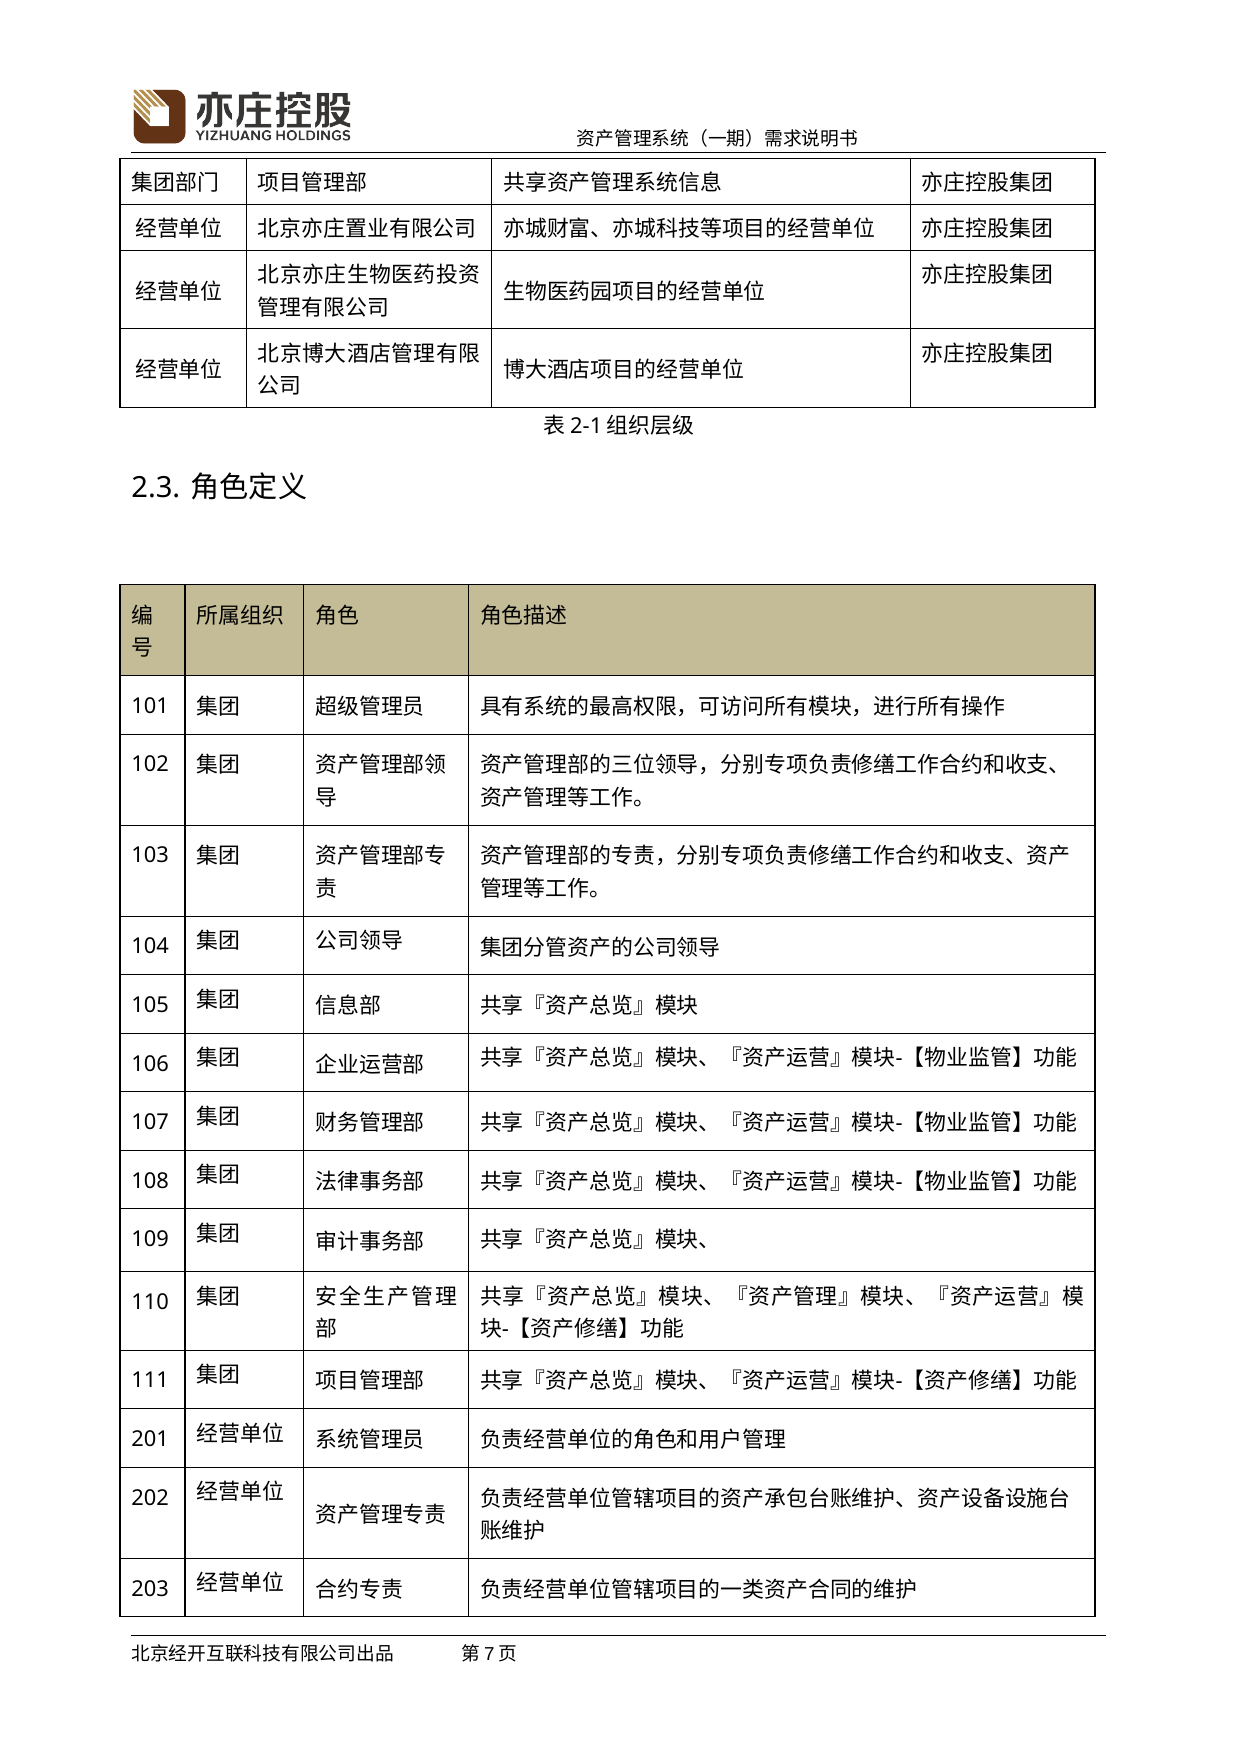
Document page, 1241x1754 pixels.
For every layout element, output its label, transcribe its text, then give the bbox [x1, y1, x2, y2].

table_cell 共享『资产总览』模块、 [469, 1209, 1094, 1271]
table_cell 共享『资产总览』模块、『资产运营』模块-【物业监管】功能 [469, 1034, 1094, 1091]
table_cell 信息部 [304, 975, 468, 1033]
table_cell 集团 [186, 735, 303, 824]
table_header 角色描述 [469, 585, 1094, 675]
table_cell 106 [121, 1034, 184, 1091]
table_cell 负责经营单位的角色和用户管理 [469, 1409, 1094, 1467]
table_cell 公司领导 [304, 917, 468, 974]
table_cell 财务管理部 [304, 1092, 468, 1150]
table_cell 105 [121, 975, 184, 1033]
table_cell 集团部门 [121, 159, 246, 204]
table_header 所属组织 [186, 585, 303, 675]
table_cell 109 [121, 1209, 184, 1271]
table_cell 共享资产管理系统信息 [492, 159, 910, 204]
table_cell 111 [121, 1351, 184, 1408]
table_cell 107 [121, 1092, 184, 1150]
table_cell 法律事务部 [304, 1151, 468, 1208]
table_cell 集团 [186, 826, 303, 916]
table_cell 101 [121, 676, 184, 733]
table_cell 系统管理员 [304, 1409, 468, 1467]
table_cell 108 [121, 1151, 184, 1208]
table_cell 共享『资产总览』模块、『资产运营』模块-【物业监管】功能 [469, 1092, 1094, 1150]
table_cell 集团 [186, 975, 303, 1033]
table_cell 共享『资产总览』模块 [469, 975, 1094, 1033]
table_cell 共享『资产总览』模块、『资产运营』模块-【物业监管】功能 [469, 1151, 1094, 1208]
table_cell 北京亦庄生物医药投资管理有限公司 [247, 251, 491, 328]
table_cell 经营单位 [186, 1468, 303, 1558]
table_cell 企业运营部 [304, 1034, 468, 1091]
table_cell 具有系统的最高权限，可访问所有模块，进行所有操作 [469, 676, 1094, 733]
table_cell 102 [121, 735, 184, 824]
table_cell 集团 [186, 1272, 303, 1349]
table_cell 项目管理部 [304, 1351, 468, 1408]
table_cell 资产管理专责 [304, 1468, 468, 1558]
table_cell 集团 [186, 1034, 303, 1091]
table_cell 北京亦庄置业有限公司 [247, 205, 491, 250]
table_cell 103 [121, 826, 184, 916]
table_cell 资产管理部领导 [304, 735, 468, 824]
table_cell 亦城财富、亦城科技等项目的经营单位 [492, 205, 910, 250]
table_cell 亦庄控股集团 [911, 251, 1094, 328]
table_cell 经营单位 [121, 205, 246, 250]
table_cell 北京博大酒店管理有限公司 [247, 329, 491, 407]
table_cell 经营单位 [121, 251, 246, 328]
table_cell 亦庄控股集团 [911, 205, 1094, 250]
table_cell 负责经营单位管辖项目的资产承包台账维护、资产设备设施台账维护 [469, 1468, 1094, 1558]
table_cell 博大酒店项目的经营单位 [492, 329, 910, 407]
table_cell 203 [121, 1559, 184, 1616]
table_cell 经营单位 [121, 329, 246, 407]
table_cell 负责经营单位管辖项目的一类资产合同的维护 [469, 1559, 1094, 1616]
table_cell 审计事务部 [304, 1209, 468, 1271]
table_cell 共享『资产总览』模块、『资产运营』模块-【资产修缮】功能 [469, 1351, 1094, 1408]
table_header 角色 [304, 585, 468, 675]
table_cell 110 [121, 1272, 184, 1349]
table_cell 资产管理部的三位领导，分别专项负责修缮工作合约和收支、资产管理等工作。 [469, 735, 1094, 824]
table_cell 亦庄控股集团 [911, 329, 1094, 407]
table_cell 104 [121, 917, 184, 974]
table_cell 生物医药园项目的经营单位 [492, 251, 910, 328]
text 表2-1组织层级 [131, 408, 1106, 440]
table_cell 202 [121, 1468, 184, 1558]
list 角色定义 [131, 453, 1106, 518]
table_cell 经营单位 [186, 1409, 303, 1467]
table_cell 资产管理部的专责，分别专项负责修缮工作合约和收支、资产管理等工作。 [469, 826, 1094, 916]
table_cell 经营单位 [186, 1559, 303, 1616]
table_cell 集团 [186, 676, 303, 733]
table_cell 安全生产管理部 [304, 1272, 468, 1349]
table_cell 项目管理部 [247, 159, 491, 204]
table_cell 集团 [186, 917, 303, 974]
picture [131, 88, 361, 145]
table_cell 合约专责 [304, 1559, 468, 1616]
table_cell 资产管理部专责 [304, 826, 468, 916]
table_cell 超级管理员 [304, 676, 468, 733]
table_cell 201 [121, 1409, 184, 1467]
table_header 编号 [121, 585, 184, 675]
table_cell 集团 [186, 1209, 303, 1271]
table_cell 集团 [186, 1351, 303, 1408]
table_cell 共享『资产总览』模块、『资产管理』模块、『资产运营』模块-【资产修缮】功能 [469, 1272, 1094, 1349]
table_cell 亦庄控股集团 [911, 159, 1094, 204]
table_cell 集团分管资产的公司领导 [469, 917, 1094, 974]
table_cell 集团 [186, 1151, 303, 1208]
table_cell 集团 [186, 1092, 303, 1150]
